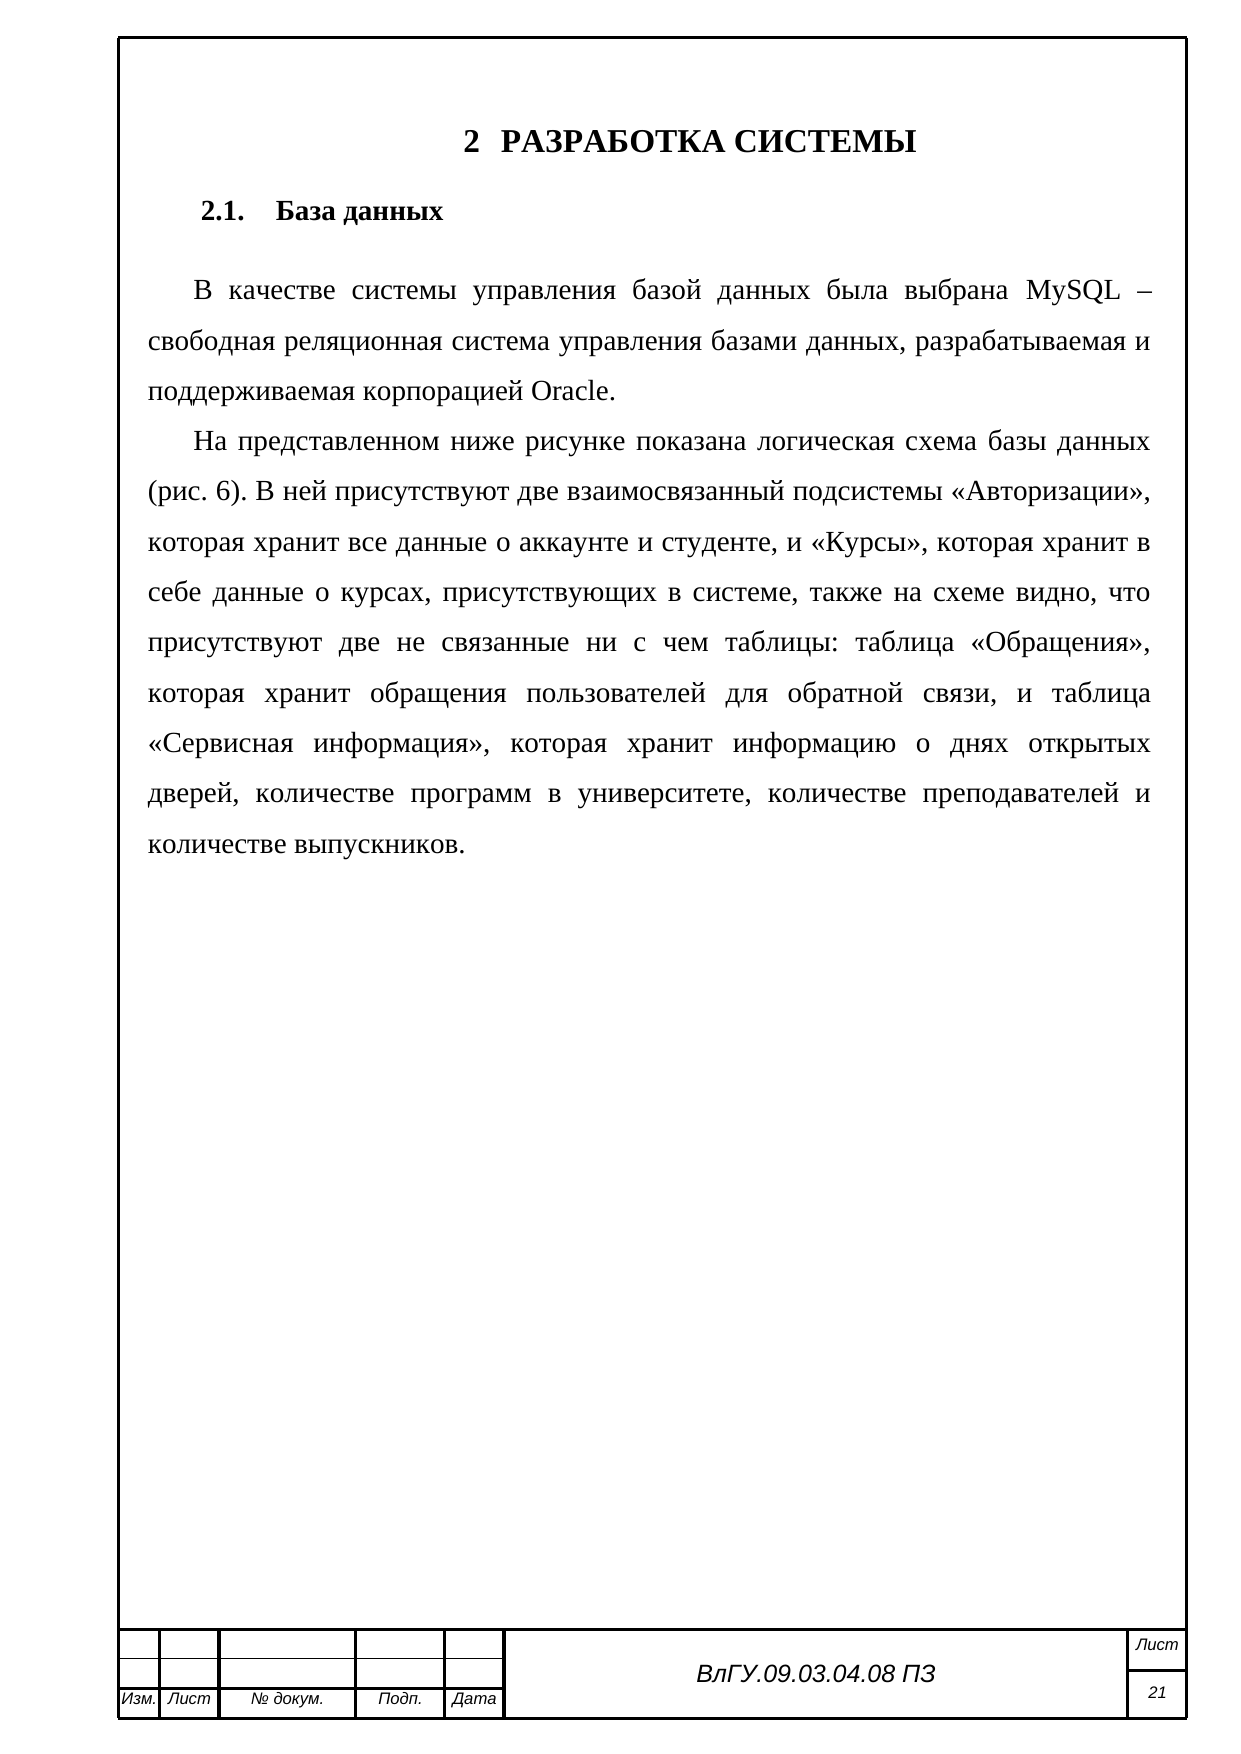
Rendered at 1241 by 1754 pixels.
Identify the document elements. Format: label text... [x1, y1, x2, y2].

subtitle Разработка системы [185, 121, 1194, 159]
list На представленном ниже рисунке показана логическая схема базы данных (рис. 6). В ней присутствуют две взаимосвязанный подсистемы «Авторизации», которая хранит все данные о аккаунте и студенте, и «Курсы», которая хранит в себе данные о курсах, присутствующих в системе, также на схеме видно, что присутствуют две не связанные ни с чем таблицы: таблица «Обращения», которая хранит обращения пользователей для обратной связи, и таблица «Сервисная информация», которая хранит информацию о днях открытых дверей, количестве программ в университете, количестве преподавателей и количестве выпускников. [148, 423, 1152, 859]
list В качестве системы управления базой данных была выбрана MySQL – свободная реляционная система управления базами данных, разрабатываемая и поддерживаемая корпорацией Oracle. [148, 272, 1152, 406]
list База данных [201, 193, 1152, 226]
